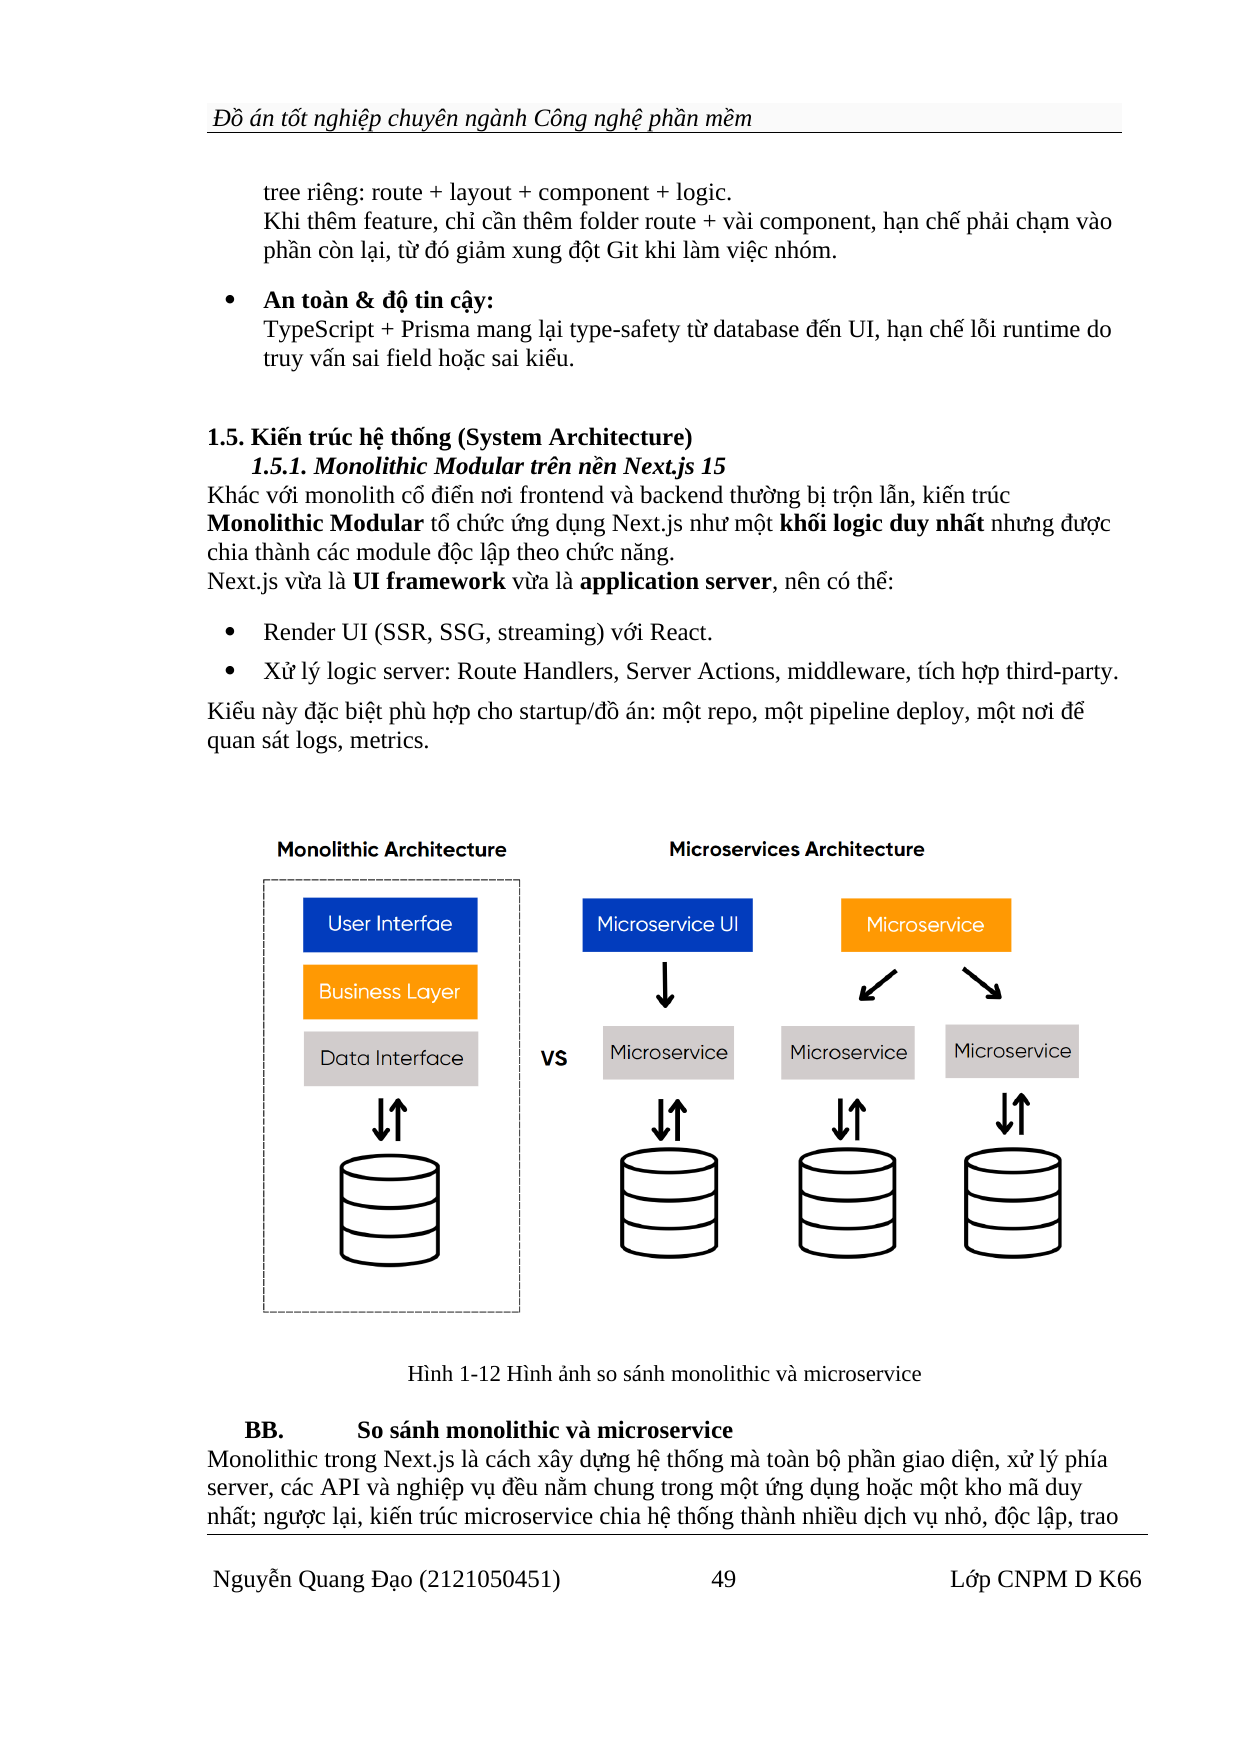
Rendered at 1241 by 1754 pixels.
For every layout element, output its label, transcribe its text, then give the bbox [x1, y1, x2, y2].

list Xử lý logic server: Route Handlers, Server Actions, middleware, tích hợp third-party. [226, 656, 1122, 685]
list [226, 177, 1122, 263]
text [207, 1444, 1122, 1530]
picture [203, 786, 1119, 1349]
subtitle So sánh monolithic và microservice [244, 1415, 1122, 1444]
text Hình 1-12 Hình ảnh so sánh monolithic và microservice [207, 1360, 1122, 1386]
text Khác với monolith cổ điển nơi frontend và backend thường bị trộn lẫn, kiến trúc Monolithic Modular tổ chức ứng dụng Next.js như một khối logic duy nhất nhưng được chia thành các module độc lập theo chức năng. Next.js vừa là UI framework vừa là application server, nên có thể: [207, 480, 1122, 595]
list An toàn & độ tin cậy: TypeScript + Prisma mang lại type-safety từ database đến UI, hạn chế lỗi runtime do truy vấn sai field hoặc sai kiểu. [226, 285, 1122, 372]
text Kiểu này đặc biệt phù hợp cho startup/đồ án: một repo, một pipeline deploy, một nơi để quan sát logs, metrics. [207, 696, 1122, 753]
subtitle Kiến trúc hệ thống (System Architecture) [207, 422, 1122, 451]
subtitle Monolithic Modular trên nền Next.js 15 [251, 451, 1122, 480]
list Render UI (SSR, SSG, streaming) với React. [226, 617, 1122, 645]
